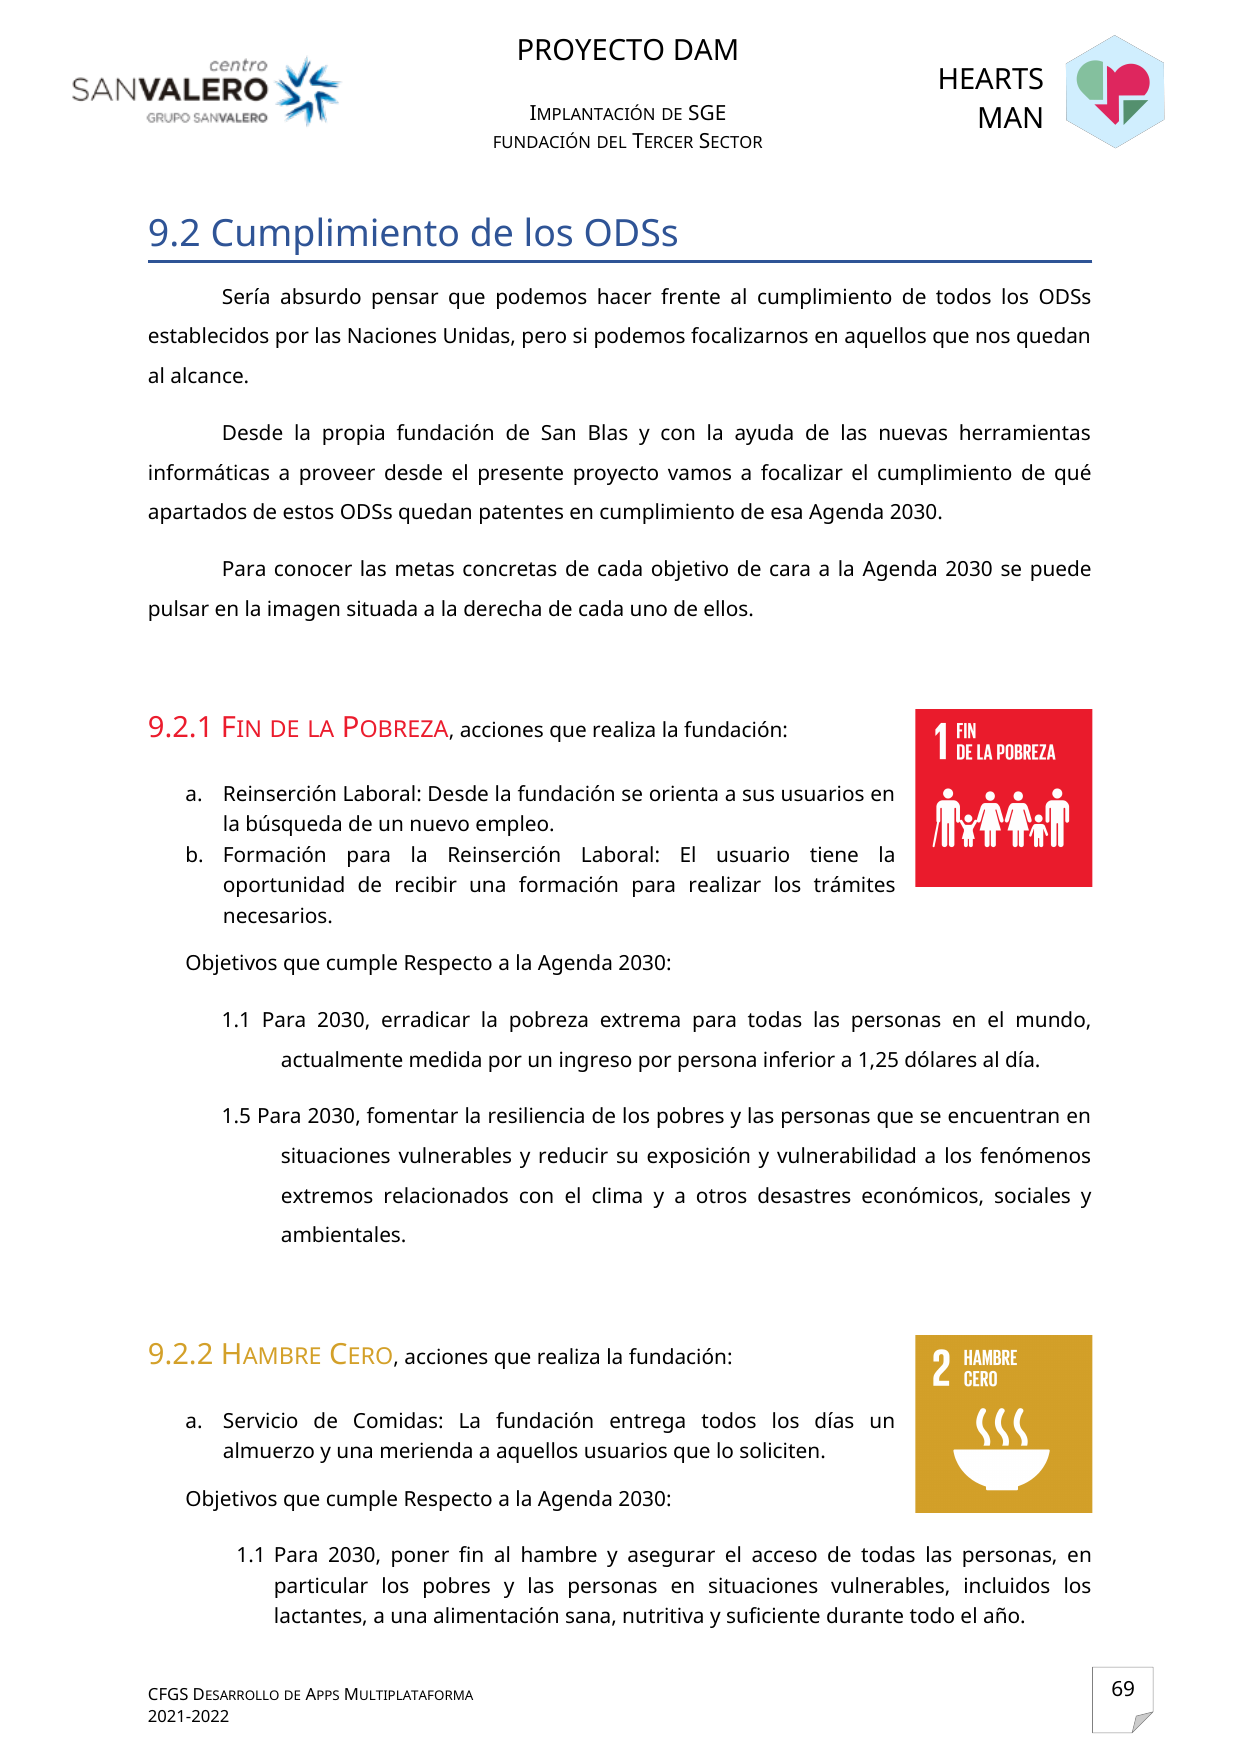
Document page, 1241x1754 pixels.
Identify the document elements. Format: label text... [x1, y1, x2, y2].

text Objetivos que cumple Respecto a la Agenda 2030: [185, 1484, 915, 1512]
subtitle 9.2 Cumplimiento de los ODSs [148, 207, 1092, 260]
text Sería absurdo pensar que podemos hacer frente al cumplimiento de todos los ODSs establecidos por las Naciones Unidas, pero si podemos focalizarnos en aquellos que nos quedan al alcance. [148, 282, 1092, 390]
text 1.5 Para 2030, fomentar la resiliencia de los pobres y las personas que se encuentran en situaciones vulnerables y reducir su exposición y vulnerabilidad a los fenómenos extremos relacionados con el clima y a otros desastres económicos, sociales y ambientales. [221, 1101, 1092, 1249]
text 1.1 Para 2030, erradicar la pobreza extrema para todas las personas en el mundo, actualmente medida por un ingreso por persona inferior a 1,25 dólares al día. [221, 1005, 1092, 1073]
picture [1062, 32, 1177, 151]
text Objetivos que cumple Respecto a la Agenda 2030: [185, 948, 1092, 977]
text 9.2.2 Hambre Cero, acciones que realiza la fundación: [148, 1333, 1092, 1373]
list Servicio de Comidas: La fundación entrega todos los días un almuerzo y una merienda a aquellos usuarios que lo soliciten. [185, 1406, 915, 1465]
list Reinserción Laboral: Desde la fundación se orienta a sus usuarios en la búsqueda de un nuevo empleo. [185, 779, 915, 838]
picture [915, 1335, 1093, 1513]
list Para 2030, poner fin al hambre y asegurar el acceso de todas las personas, en particular los pobres y las personas en situaciones vulnerables, incluidos los lactantes, a una alimentación sana, nutritiva y suficiente durante todo el año. [236, 1540, 1092, 1630]
text 9.2.1 Fin de la Pobreza, acciones que realiza la fundación: [148, 707, 1092, 746]
text Para conocer las metas concretas de cada objetivo de cara a la Agenda 2030 se puede pulsar en la imagen situada a la derecha de cada uno de ellos. [148, 554, 1092, 622]
text Desde la propia fundación de San Blas y con la ayuda de las nuevas herramientas informáticas a proveer desde el presente proyecto vamos a focalizar el cumplimiento de qué apartados de estos ODSs quedan patentes en cumplimiento de esa Agenda 2030. [148, 418, 1092, 526]
picture [915, 709, 1093, 887]
list Formación para la Reinserción Laboral: El usuario tiene la oportunidad de recibir una formación para realizar los trámites necesarios. [185, 840, 1092, 930]
picture [70, 53, 347, 131]
